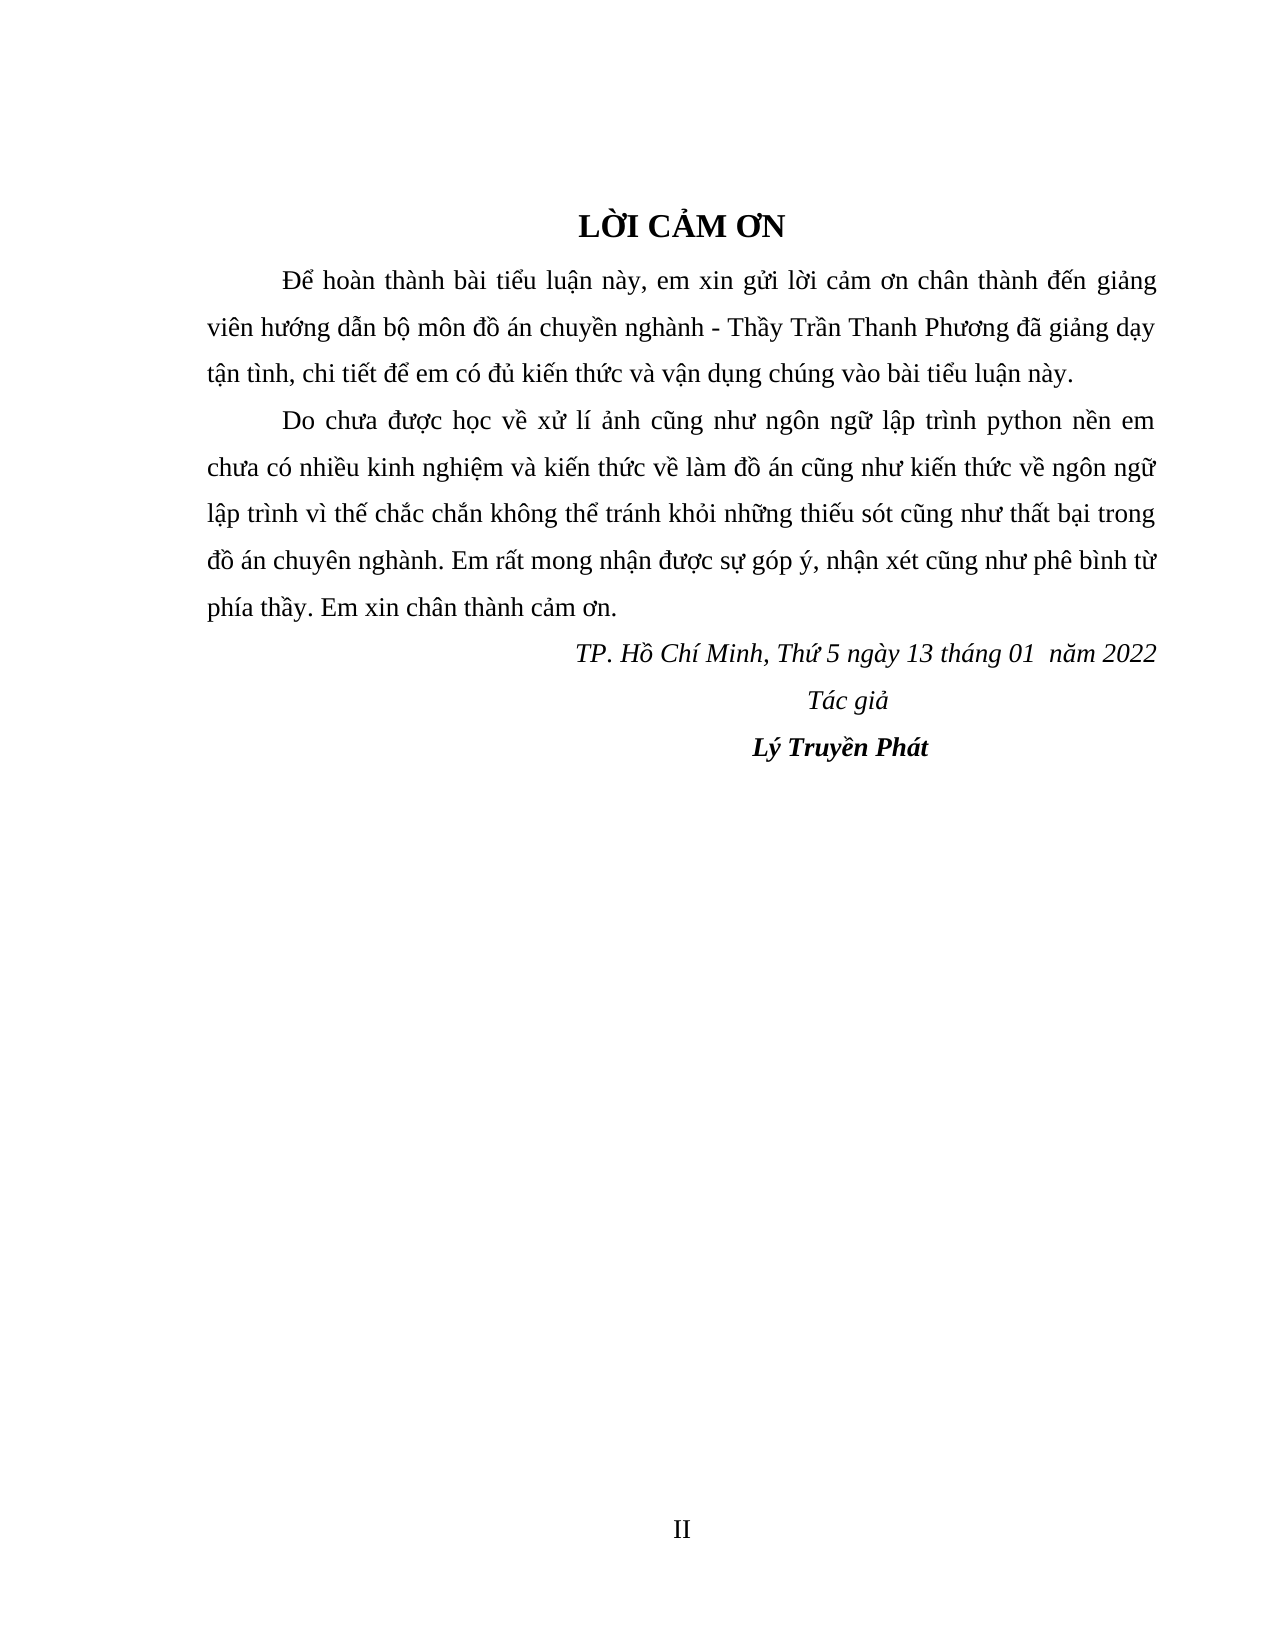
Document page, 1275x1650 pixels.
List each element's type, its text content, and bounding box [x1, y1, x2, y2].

text TP. Hồ Chí Minh, Thứ 5 ngày 13 tháng 01 năm 2022 [207, 638, 1157, 669]
text LỜI CẢM ƠN [207, 207, 1157, 245]
text Do chưa được học về xử lí ảnh cũng như ngôn ngữ lập trình python nền em chưa có nhiều kinh nghiệm và kiến thức về làm đồ án cũng như kiến thức về ngôn ngữ lập trình vì thế chắc chắn không thể tránh khỏi những thiếu sót cũng như thất bại trong đồ án chuyên nghành. Em rất mong nhận được sự góp ý, nhận xét cũng như phê bình từ phía thầy. Em xin chân thành cảm ơn. [207, 404, 1157, 622]
text Để hoàn thành bài tiểu luận này, em xin gửi lời cảm ơn chân thành đến giảng viên hướng dẫn bộ môn đồ án chuyền nghành - Thầy Trần Thanh Phương đã giảng dạy tận tình, chi tiết để em có đủ kiến thức và vận dụng chúng vào bài tiểu luận này. [207, 264, 1157, 389]
text Tác giả [207, 684, 1157, 715]
text Lý Truyền Phát [295, 731, 1157, 762]
